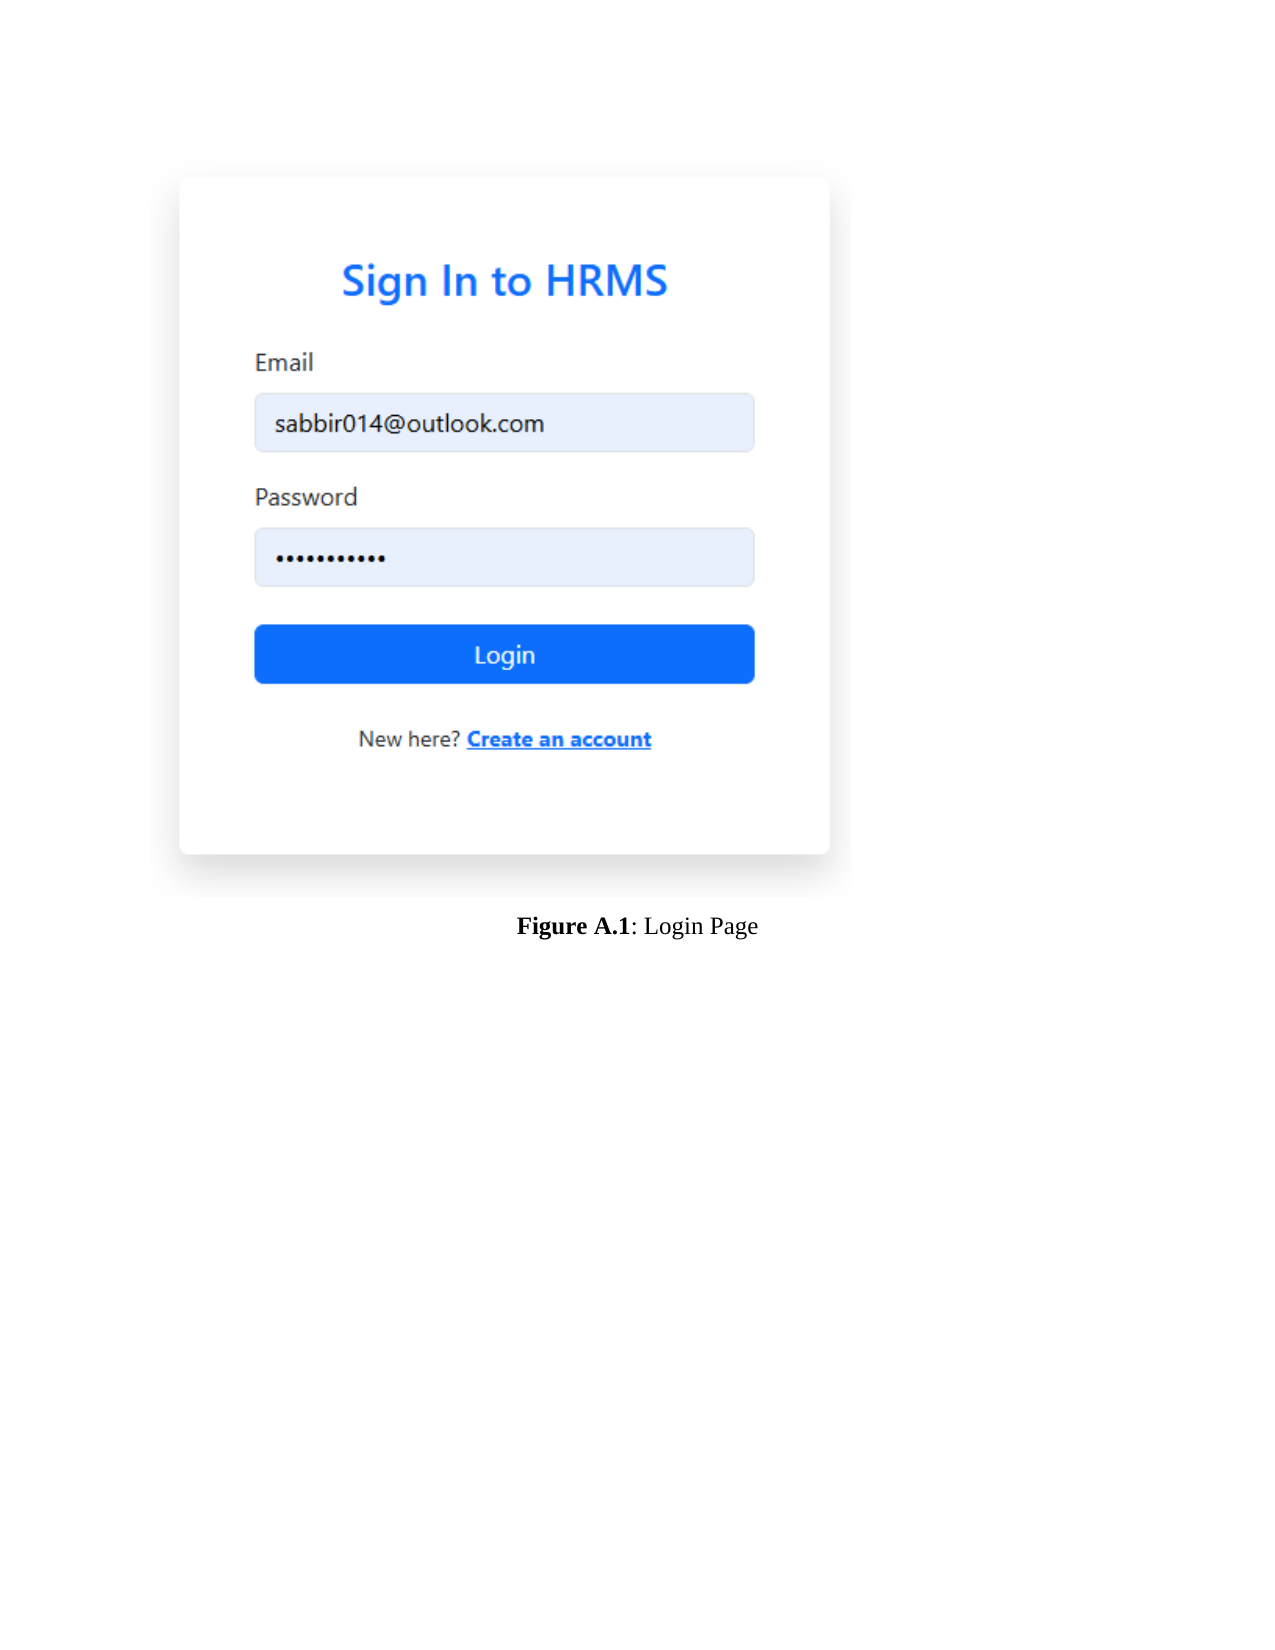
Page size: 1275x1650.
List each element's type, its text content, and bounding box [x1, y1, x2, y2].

text Figure A.1: Login Page [150, 911, 1125, 939]
picture [150, 150, 852, 897]
